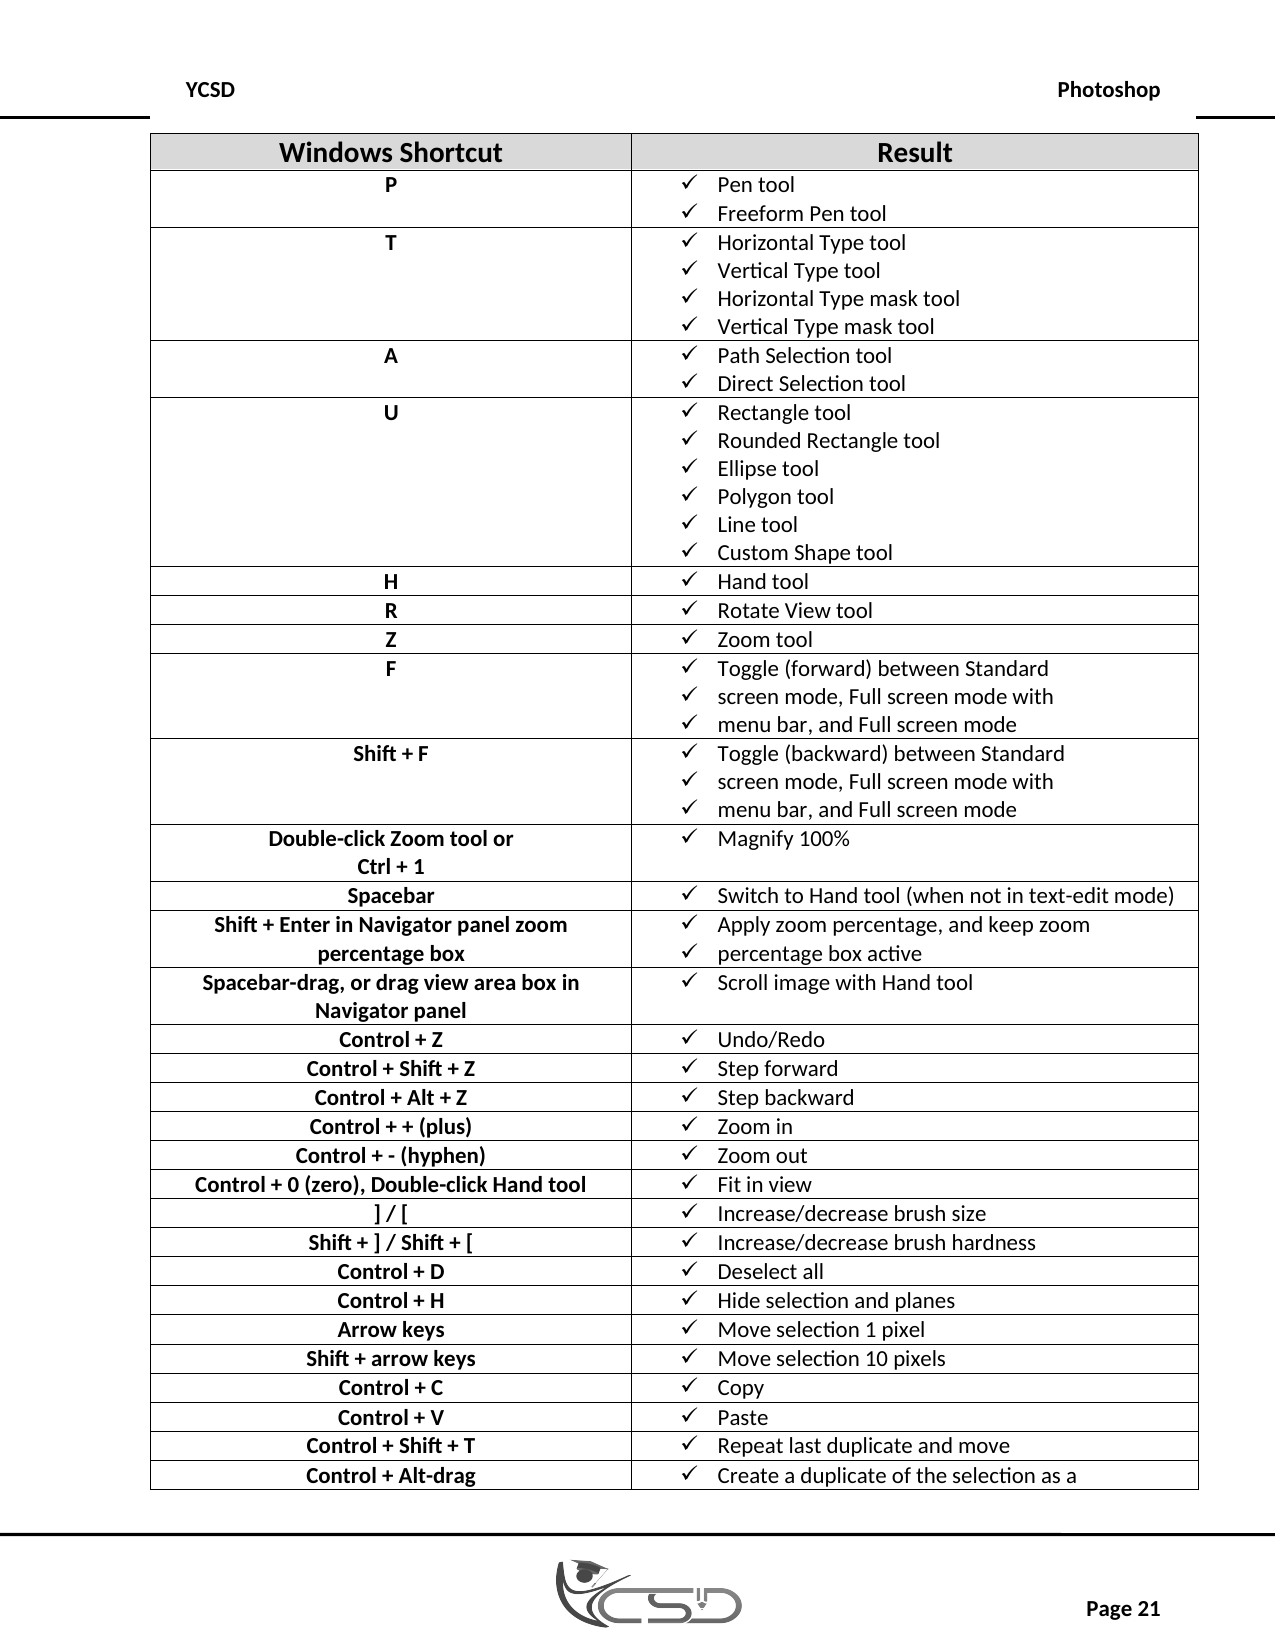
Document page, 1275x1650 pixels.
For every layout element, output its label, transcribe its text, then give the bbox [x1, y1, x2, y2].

table_cell R [151, 596, 631, 624]
table_cell A [151, 341, 631, 397]
table_cell Control + C [151, 1374, 631, 1402]
table_cell Double-click Zoom tool or Ctrl + 1 [151, 825, 631, 881]
table_cell F [151, 654, 631, 738]
table_cell Control + H [151, 1286, 631, 1314]
table_cell U [151, 398, 631, 566]
table_cell T [151, 228, 631, 340]
table_cell Toggle (forward) between Standard screen mode, Full screen mode with menu bar, and Full screen mode [632, 654, 1198, 738]
table_cell Zoom in [632, 1112, 1198, 1140]
table_cell H [151, 567, 631, 595]
table_cell Control + Alt + Z [151, 1083, 631, 1111]
table_cell Shift + ] / Shift + [ [151, 1228, 631, 1256]
table_header Windows Shortcut [151, 134, 631, 169]
table_cell Apply zoom percentage, and keep zoom percentage box active [632, 911, 1198, 967]
table_cell Control + V [151, 1403, 631, 1431]
table_cell Control + Shift + T [151, 1432, 631, 1460]
table_cell Repeat last duplicate and move [632, 1432, 1198, 1460]
table_cell Step forward [632, 1054, 1198, 1082]
table_cell Rectangle tool Rounded Rectangle tool Ellipse tool Polygon tool Line tool Custom Shape tool [632, 398, 1198, 566]
table_cell Hide selection and planes [632, 1286, 1198, 1314]
table_cell Control + 0 (zero), Double-click Hand tool [151, 1170, 631, 1198]
table_cell Step backward [632, 1083, 1198, 1111]
table_cell Rotate View tool [632, 596, 1198, 624]
table_header Result [632, 134, 1198, 169]
table_cell Control + Alt-drag [151, 1461, 631, 1489]
table_cell Increase/decrease brush hardness [632, 1228, 1198, 1256]
table_cell P [151, 171, 631, 227]
table_cell Magnify 100% [632, 825, 1198, 881]
table_cell Copy [632, 1374, 1198, 1402]
table_cell Path Selection tool Direct Selection tool [632, 341, 1198, 397]
table_cell Switch to Hand tool (when not in text-edit mode) [632, 882, 1198, 909]
table_cell Control + Z [151, 1025, 631, 1053]
table_cell Zoom tool [632, 625, 1198, 653]
table_cell Scroll image with Hand tool [632, 968, 1198, 1024]
table_cell Increase/decrease brush size [632, 1199, 1198, 1227]
table_cell Control + + (plus) [151, 1112, 631, 1140]
table_cell Spacebar-drag, or drag view area box in Navigator panel [151, 968, 631, 1024]
table_cell Shift + F [151, 739, 631, 823]
table_cell Paste [632, 1403, 1198, 1431]
table_cell Undo/Redo [632, 1025, 1198, 1053]
table_cell Control + D [151, 1257, 631, 1285]
table_cell Zoom out [632, 1141, 1198, 1169]
table_cell Arrow keys [151, 1315, 631, 1343]
table_cell Shift + arrow keys [151, 1345, 631, 1372]
table_cell Spacebar [151, 882, 631, 909]
table_cell ] / [ [151, 1199, 631, 1227]
table_cell Hand tool [632, 567, 1198, 595]
table_cell Pen tool Freeform Pen tool [632, 171, 1198, 227]
table_cell Control + Shift + Z [151, 1054, 631, 1082]
table_cell Deselect all [632, 1257, 1198, 1285]
table_cell Horizontal Type tool Vertical Type tool Horizontal Type mask tool Vertical Type mask tool [632, 228, 1198, 340]
table_cell Shift + Enter in Navigator panel zoom percentage box [151, 911, 631, 967]
table_cell Move selection 10 pixels [632, 1345, 1198, 1372]
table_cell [632, 1461, 1198, 1489]
table_cell Move selection 1 pixel [632, 1315, 1198, 1343]
table_cell Toggle (backward) between Standard screen mode, Full screen mode with menu bar, and Full screen mode [632, 739, 1198, 823]
table_cell Z [151, 625, 631, 653]
table_cell Fit in view [632, 1170, 1198, 1198]
table_cell Control + - (hyphen) [151, 1141, 631, 1169]
